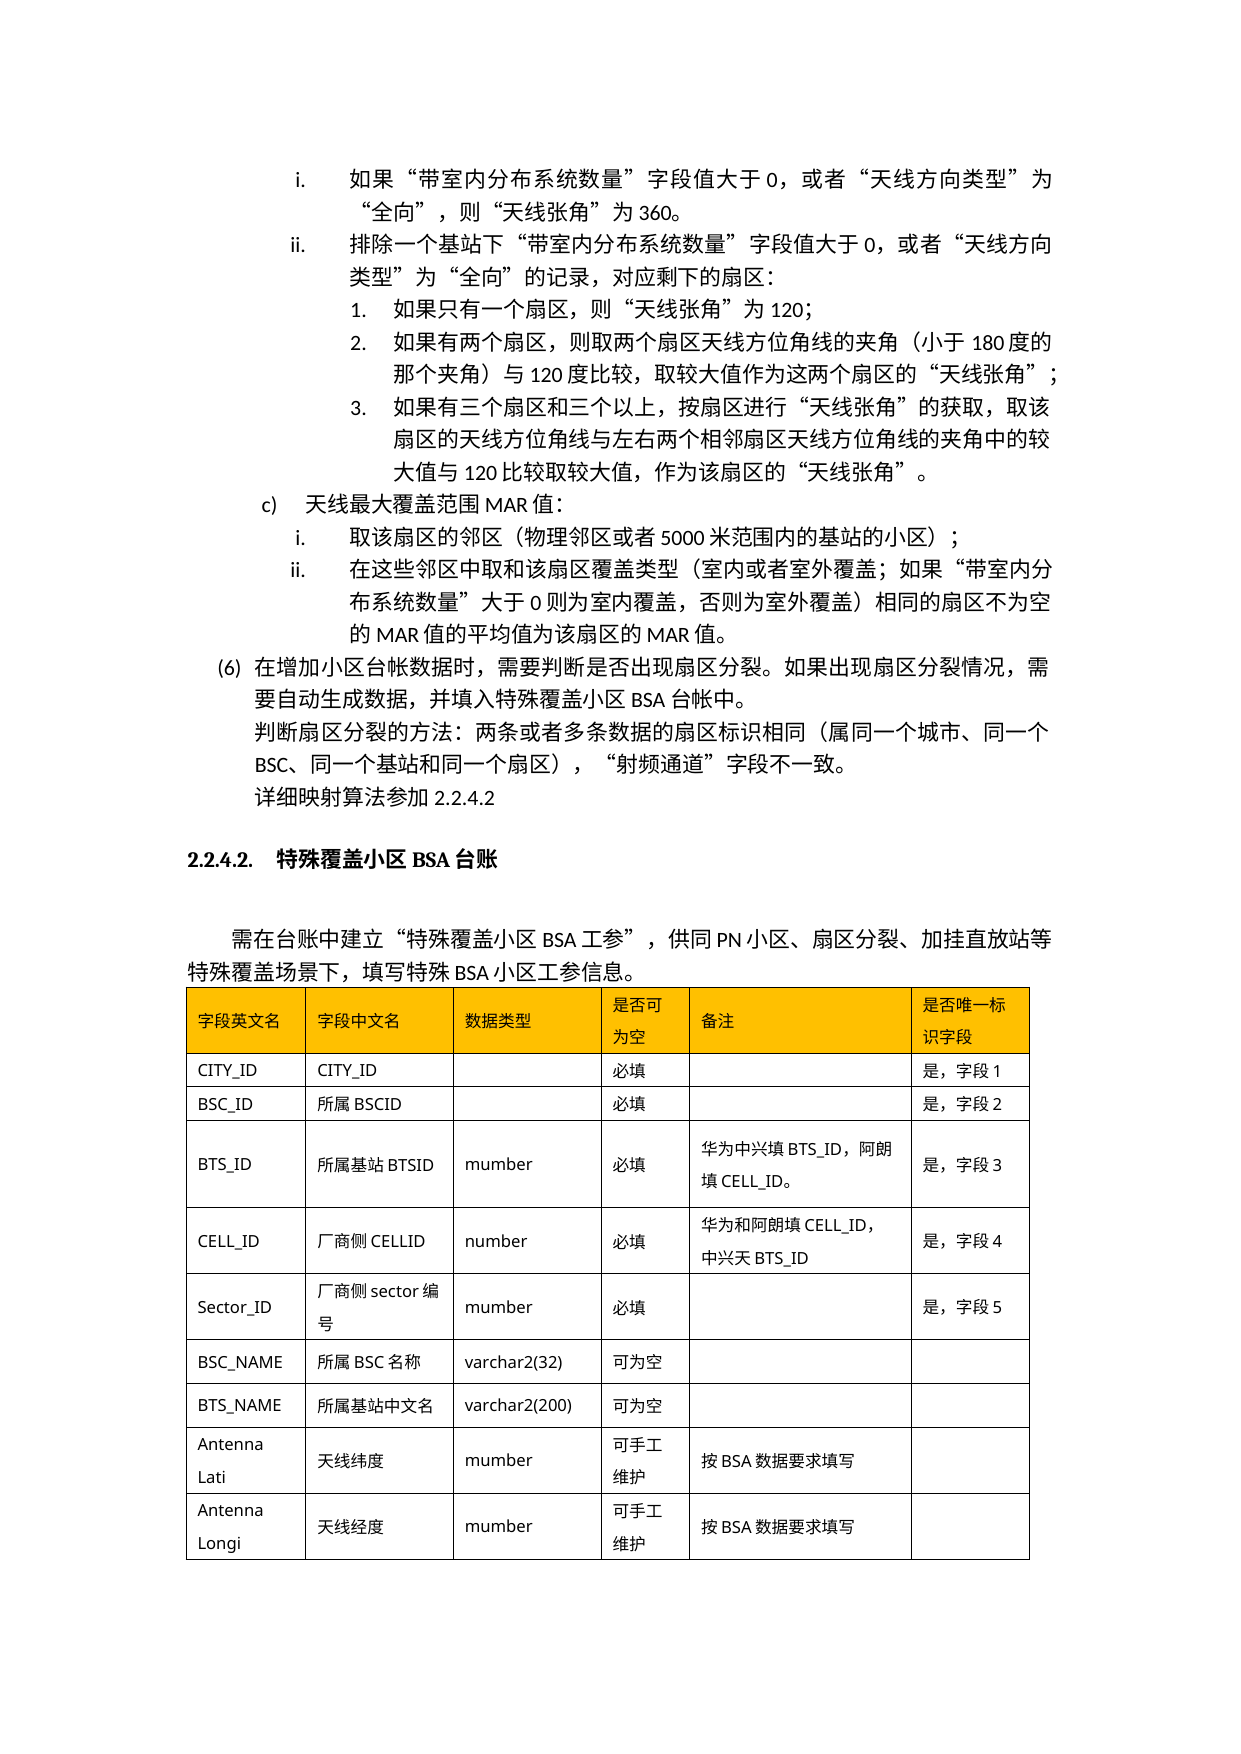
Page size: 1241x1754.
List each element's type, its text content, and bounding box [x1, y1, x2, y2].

table_cell [454, 1087, 601, 1120]
table_cell 可手工维护 [602, 1428, 689, 1493]
list 在这些邻区中取和该扇区覆盖类型（室内或者室外覆盖；如果“带室内分布系统数量”大于0则为室内覆盖，否则为室外覆盖）相同的扇区不为空的MAR值的平均值为该扇区的MAR值。 [306, 552, 1053, 649]
table_cell 可手工维护 [602, 1494, 689, 1559]
table_cell 华为和阿朗填CELL_ID，中兴天BTS_ID [690, 1208, 911, 1273]
table_cell 天线纬度 [306, 1428, 453, 1493]
table_cell CITY_ID [187, 1054, 305, 1086]
table_cell BTS_NAME [187, 1384, 305, 1427]
table_cell CELL_ID [187, 1208, 305, 1273]
table_cell 按BSA数据要求填写 [690, 1494, 911, 1559]
table_cell [912, 1384, 1029, 1427]
list 如果“带室内分布系统数量”字段值大于0，或者“天线方向类型”为“全向”，则“天线张角”为360。 [306, 162, 1053, 227]
list 取该扇区的邻区（物理邻区或者5000米范围内的基站的小区）； [306, 519, 1053, 552]
table_header 备注 [690, 988, 911, 1053]
table_cell mumber [454, 1274, 601, 1339]
table_cell 所属基站BTSID [306, 1121, 453, 1207]
table_cell 所属BSCID [306, 1087, 453, 1120]
list 如果有三个扇区和三个以上，按扇区进行“天线张角”的获取，取该扇区的天线方位角线与左右两个相邻扇区天线方位角线的夹角中的较大值与120比较取较大值，作为该扇区的“天线张角”。 [350, 389, 1053, 487]
table_cell [454, 1054, 601, 1086]
table_header 是否可为空 [602, 988, 689, 1053]
table_cell 可为空 [602, 1384, 689, 1427]
table_cell BSC_NAME [187, 1340, 305, 1383]
table_header 字段英文名 [187, 988, 305, 1053]
table_cell 是，字段4 [912, 1208, 1029, 1273]
list 天线最大覆盖范围MAR值： [261, 487, 1053, 519]
table_cell 按BSA数据要求填写 [690, 1428, 911, 1493]
table_cell [912, 1428, 1029, 1493]
table_cell number [454, 1208, 601, 1273]
list 如果有两个扇区，则取两个扇区天线方位角线的夹角（小于180度的那个夹角）与120度比较，取较大值作为这两个扇区的“天线张角”； [350, 324, 1053, 389]
table_cell CITY_ID [306, 1054, 453, 1086]
table_header 字段中文名 [306, 988, 453, 1053]
table_cell 可为空 [602, 1340, 689, 1383]
table_cell BTS_ID [187, 1121, 305, 1207]
text 需在台账中建立“特殊覆盖小区BSA工参”，供同PN小区、扇区分裂、加挂直放站等特殊覆盖场景下，填写特殊BSA小区工参信息。 [187, 922, 1053, 987]
table_cell 所属BSC名称 [306, 1340, 453, 1383]
subtitle 特殊覆盖小区BSA台账 [187, 841, 1053, 874]
list 如果只有一个扇区，则“天线张角”为120； [350, 292, 1053, 324]
table_cell 厂商侧CELLID [306, 1208, 453, 1273]
list 详细映射算法参加2.2.4.2 [254, 779, 1053, 812]
table_cell 厂商侧sector编号 [306, 1274, 453, 1339]
table_cell mumber [454, 1494, 601, 1559]
table_cell varchar2(200) [454, 1384, 601, 1427]
table_header 是否唯一标识字段 [912, 988, 1029, 1053]
list 在增加小区台帐数据时，需要判断是否出现扇区分裂。如果出现扇区分裂情况，需要自动生成数据，并填入特殊覆盖小区BSA台帐中。 [217, 649, 1053, 714]
table_cell 必填 [602, 1121, 689, 1207]
list 排除一个基站下“带室内分布系统数量”字段值大于0，或者“天线方向类型”为“全向”的记录，对应剩下的扇区： [306, 227, 1053, 292]
table_cell 是，字段3 [912, 1121, 1029, 1207]
table_cell 必填 [602, 1208, 689, 1273]
table_cell 天线经度 [306, 1494, 453, 1559]
table_cell varchar2(32) [454, 1340, 601, 1383]
list 判断扇区分裂的方法：两条或者多条数据的扇区标识相同（属同一个城市、同一个BSC、同一个基站和同一个扇区），“射频通道”字段不一致。 [254, 714, 1053, 779]
table_cell Antenna Lati [187, 1428, 305, 1493]
table_cell mumber [454, 1428, 601, 1493]
table_cell 是，字段1 [912, 1054, 1029, 1086]
table_cell 华为中兴填BTS_ID，阿朗填CELL_ID。 [690, 1121, 911, 1207]
table_cell [690, 1054, 911, 1086]
table_cell 是，字段5 [912, 1274, 1029, 1339]
table_cell [690, 1384, 911, 1427]
table_header 数据类型 [454, 988, 601, 1053]
table_cell 是，字段2 [912, 1087, 1029, 1120]
table_cell [690, 1087, 911, 1120]
table_cell Sector_ID [187, 1274, 305, 1339]
table_cell mumber [454, 1121, 601, 1207]
table_cell [912, 1340, 1029, 1383]
table_cell 所属基站中文名 [306, 1384, 453, 1427]
table_cell 必填 [602, 1274, 689, 1339]
table_cell BSC_ID [187, 1087, 305, 1120]
table_cell [912, 1494, 1029, 1559]
table_cell 必填 [602, 1087, 689, 1120]
table_cell [690, 1274, 911, 1339]
table_cell [690, 1340, 911, 1383]
table_cell 必填 [602, 1054, 689, 1086]
table_cell Antenna Longi [187, 1494, 305, 1559]
